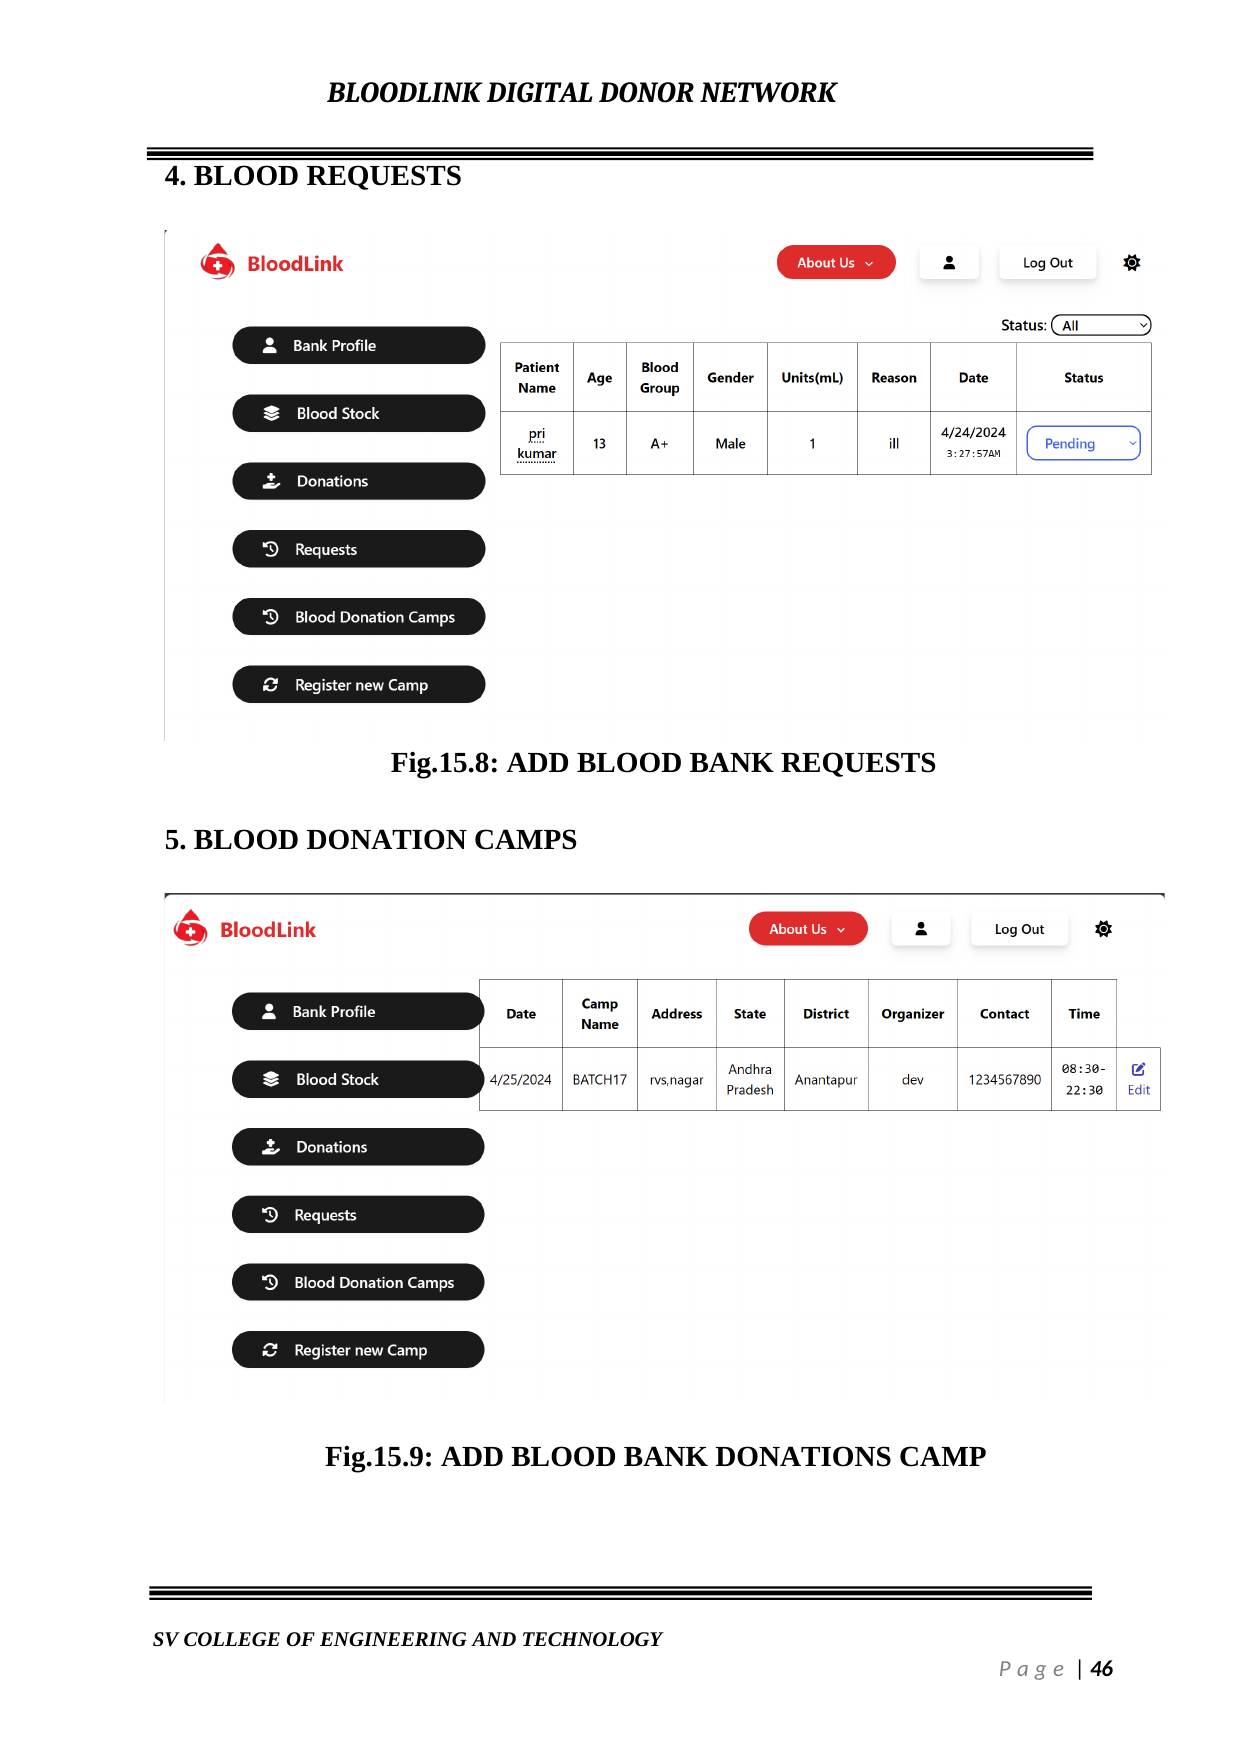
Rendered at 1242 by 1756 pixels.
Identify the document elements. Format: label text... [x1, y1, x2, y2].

text Fig.15.9: ADD BLOOD BANK DONATIONS CAMP [164, 1439, 1164, 1472]
text Fig.15.8: ADD BLOOD BANK REQUESTS [164, 745, 1164, 778]
text 4. BLOOD REQUESTS [164, 158, 1164, 192]
text 5. BLOOD DONATION CAMPS [164, 822, 1164, 856]
picture [164, 893, 1165, 1402]
picture [164, 230, 1165, 741]
